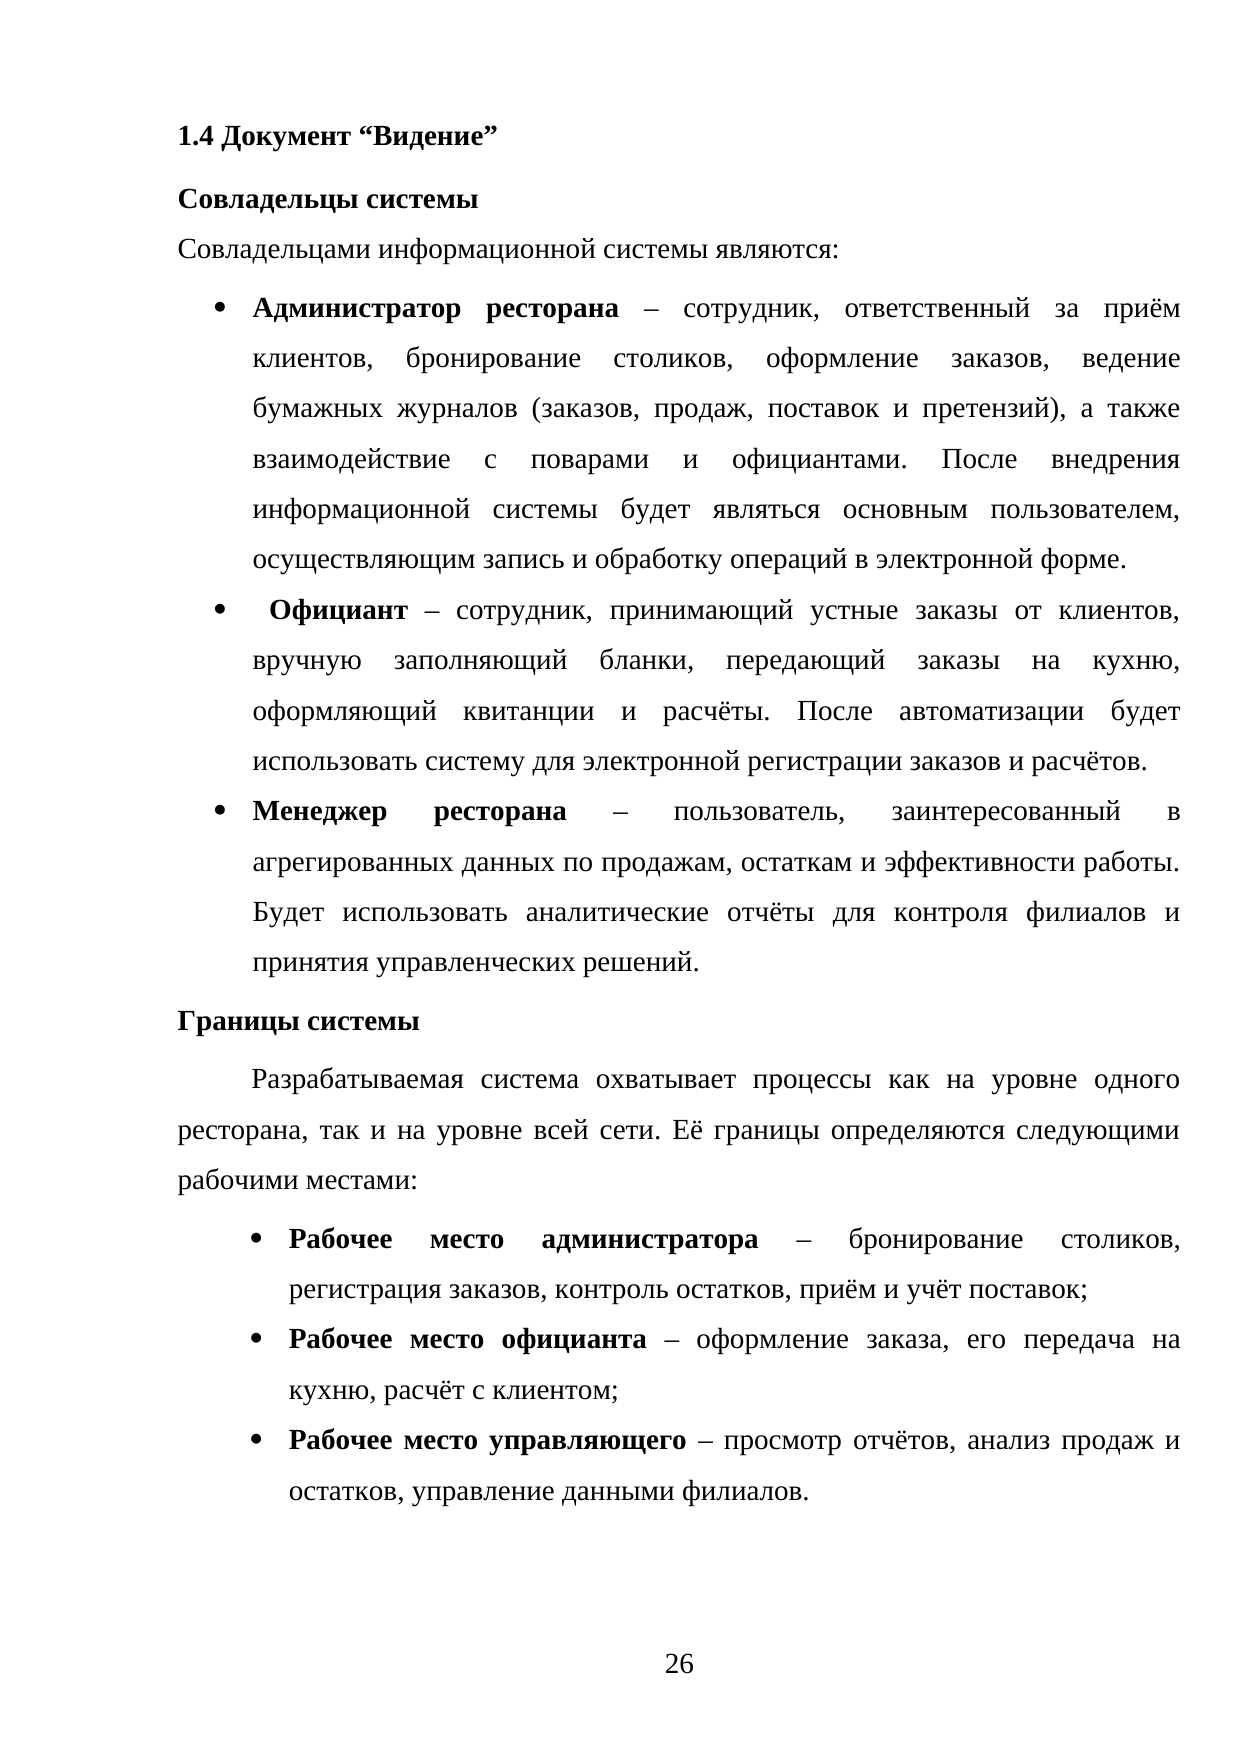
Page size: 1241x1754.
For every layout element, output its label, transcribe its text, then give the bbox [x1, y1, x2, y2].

list Рабочее место управляющего – просмотр отчётов, анализ продаж и остатков, управление данными филиалов. [251, 1422, 1181, 1506]
subtitle 1.4 Документ “Видение” [177, 118, 1181, 152]
list Администратор ресторана – сотрудник, ответственный за приём клиентов, бронирование столиков, оформление заказов, ведение бумажных журналов (заказов, продаж, поставок и претензий), а также взаимодействие с поварами и официантами. После внедрения информационной системы будет являться основным пользователем, осуществляющим запись и обработку операций в электронной форме. [215, 290, 1181, 575]
list Рабочее место администратора – бронирование столиков, регистрация заказов, контроль остатков, приём и учёт поставок; [251, 1221, 1181, 1305]
subtitle Совладельцы системы [177, 181, 1181, 214]
text Совладельцами информационной системы являются: [177, 231, 1181, 265]
list Менеджер ресторана – пользователь, заинтересованный в агрегированных данных по продажам, остаткам и эффективности работы. Будет использовать аналитические отчёты для контроля филиалов и принятия управленческих решений. [215, 793, 1181, 978]
list Официант – сотрудник, принимающий устные заказы от клиентов, вручную заполняющий бланки, передающий заказы на кухню, оформляющий квитанции и расчёты. После автоматизации будет использовать систему для электронной регистрации заказов и расчётов. [215, 592, 1181, 776]
text Разрабатываемая система охватывает процессы как на уровне одного ресторана, так и на уровне всей сети. Её границы определяются следующими рабочими местами: [177, 1062, 1181, 1196]
text Границы системы [177, 1003, 1181, 1036]
list Рабочее место официанта – оформление заказа, его передача на кухню, расчёт с клиентом; [251, 1322, 1181, 1406]
